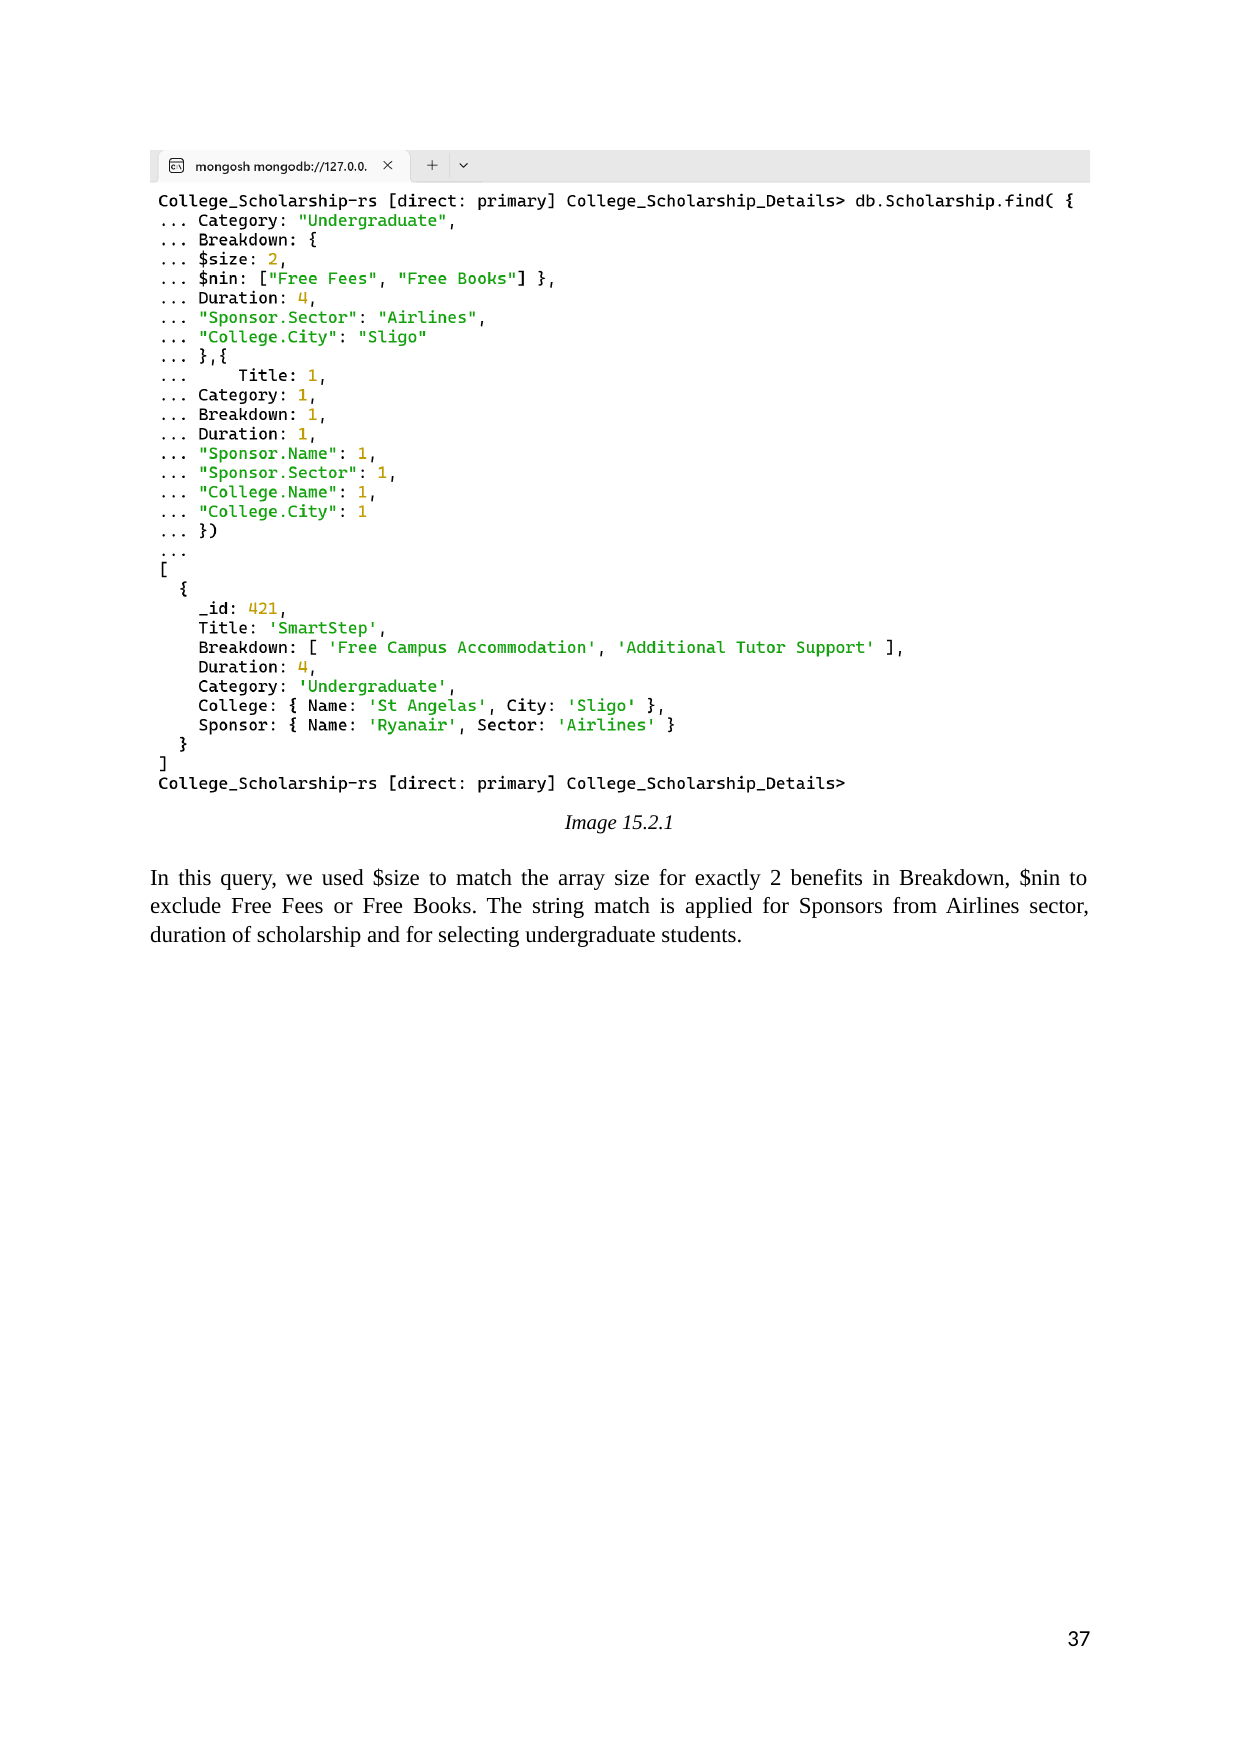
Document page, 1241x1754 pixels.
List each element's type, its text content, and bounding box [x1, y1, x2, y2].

text Image 15.2.1 [150, 810, 1090, 834]
text In this query, we used $size to match the array size for exactly 2 benefits in Breakdown, $nin to exclude Free Fees or Free Books. The string match is applied for Sponsors from Airlines sector, duration of scholarship and for selecting undergraduate students. [150, 864, 1090, 947]
picture [150, 150, 1091, 808]
